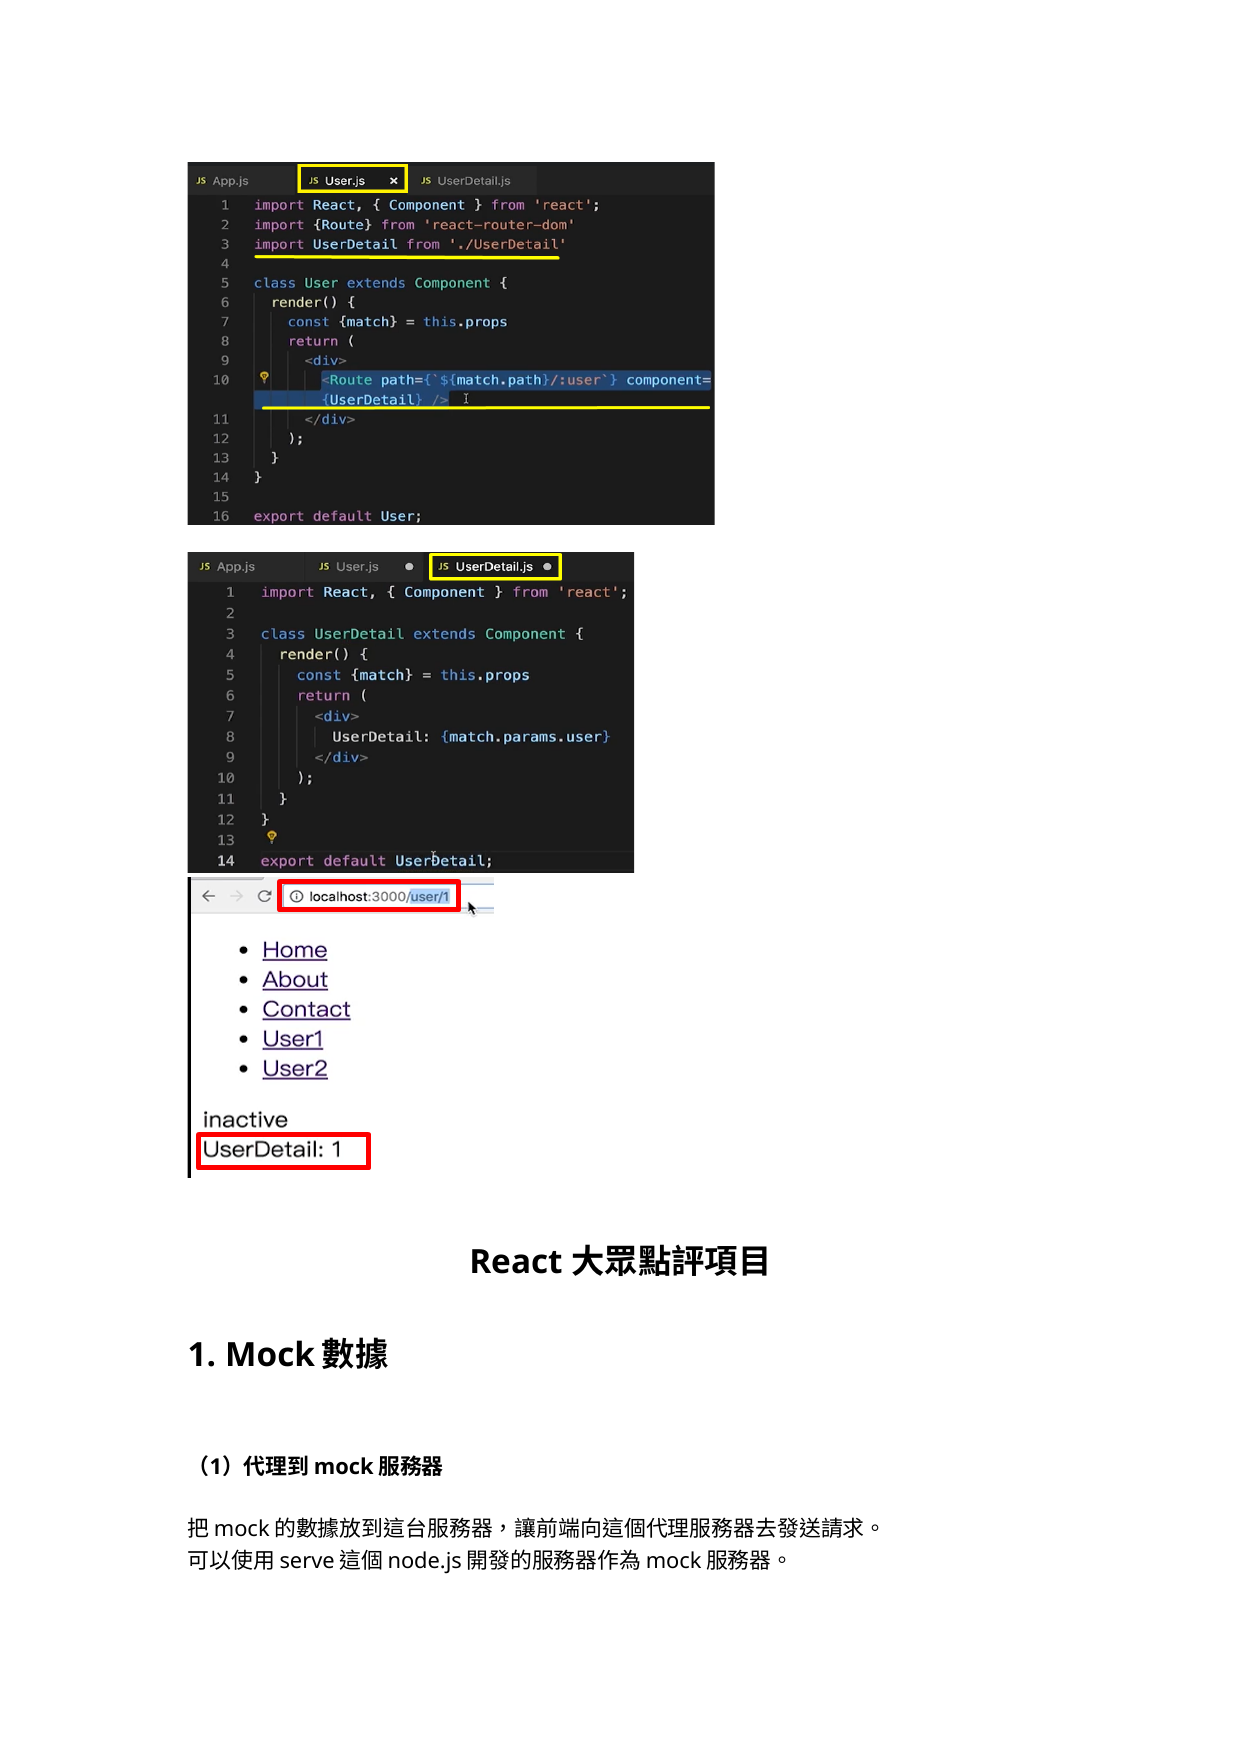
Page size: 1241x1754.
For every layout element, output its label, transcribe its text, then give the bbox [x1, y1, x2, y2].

picture [187, 877, 494, 1178]
title React 大眾點評項目 [187, 1227, 1053, 1292]
picture [187, 552, 635, 873]
subtitle Mock數據 [187, 1319, 1053, 1384]
text 把mock的數據放到這台服務器，讓前端向這個代理服務器去發送請求。 [187, 1510, 1053, 1543]
picture [187, 162, 715, 525]
text 可以使用serve這個node.js開發的服務器作為mock服務器。 [187, 1543, 1053, 1575]
subtitle （1）代理到mock服務器 [187, 1448, 1053, 1481]
